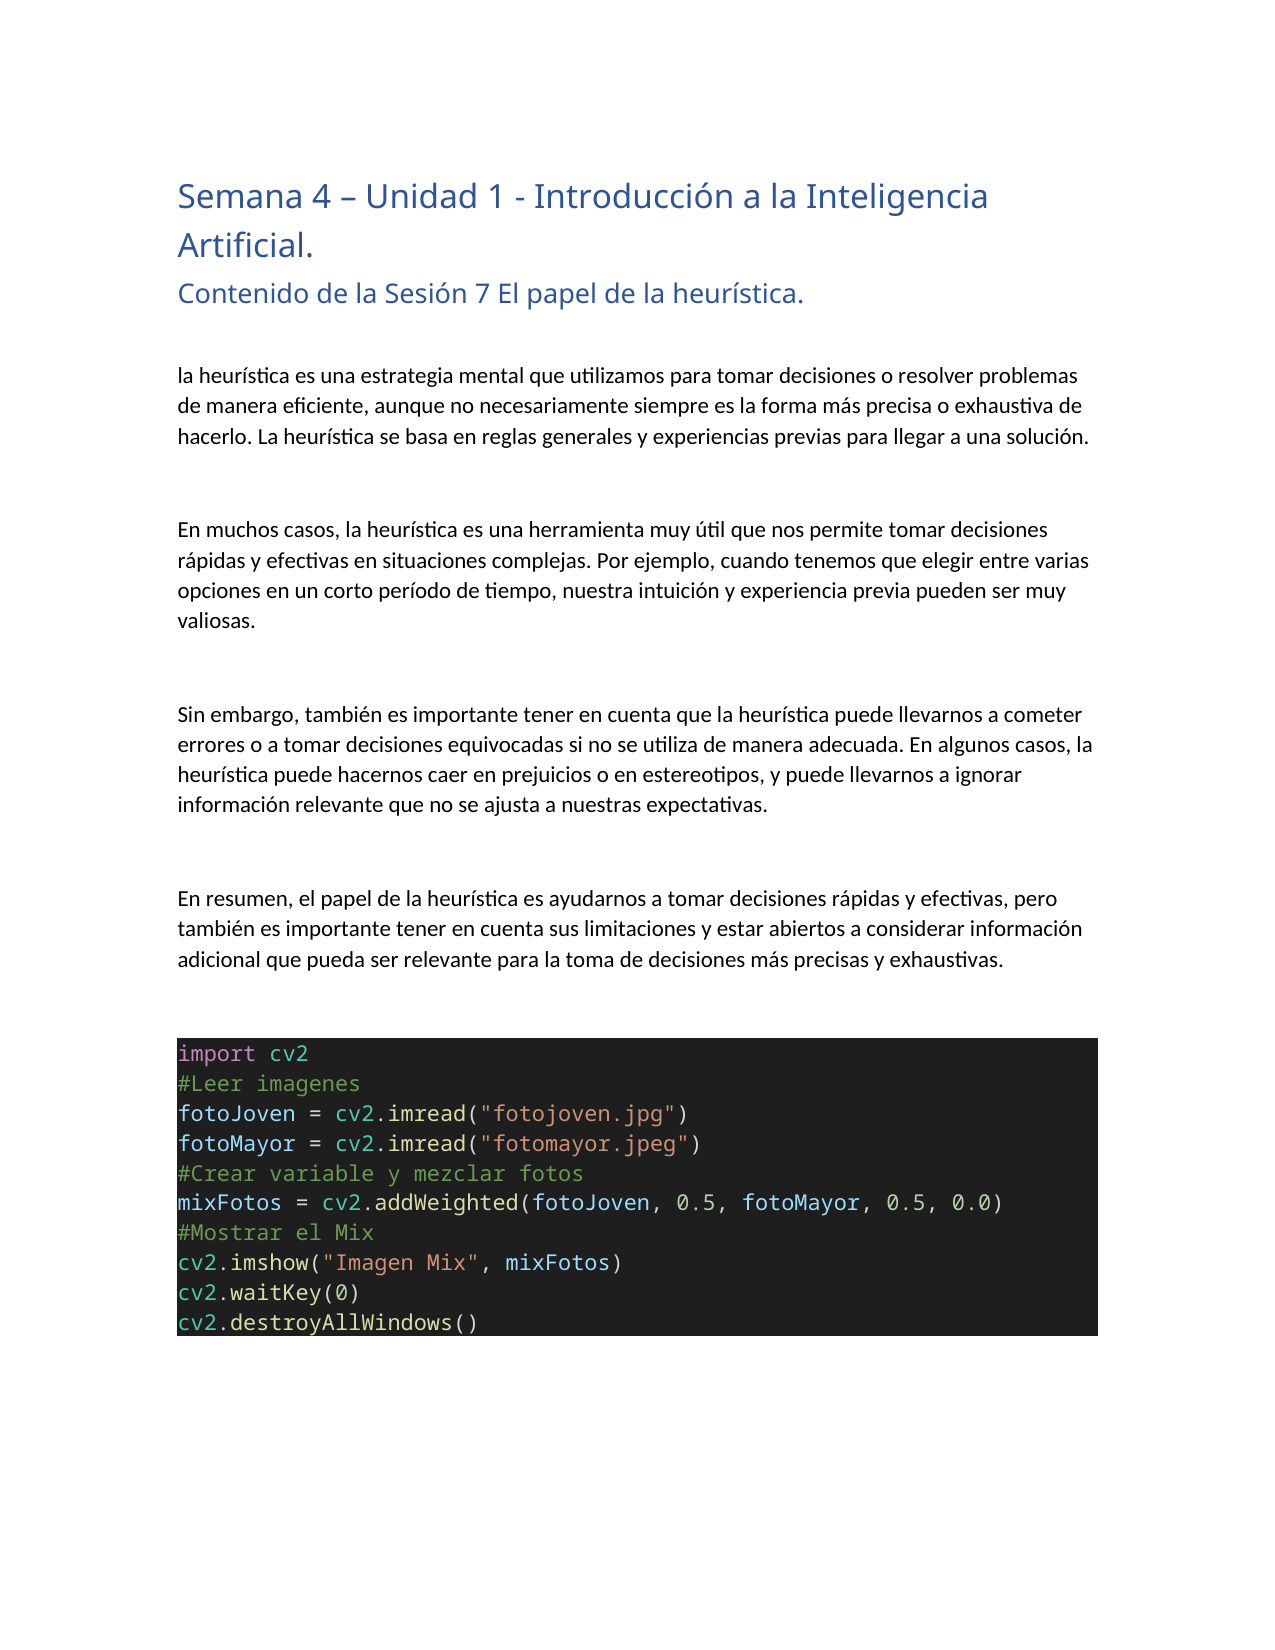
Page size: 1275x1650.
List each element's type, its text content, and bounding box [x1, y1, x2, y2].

text #Leer imagenes [177, 1068, 1098, 1098]
text import cv2 [177, 1038, 1098, 1068]
subtitle Semana 4 – Unidad 1 - Introducción a la Inteligencia Artificial. [177, 173, 1098, 267]
text #Mostrar el Mix [177, 1217, 1098, 1247]
text #Crear variable y mezclar fotos [177, 1158, 1098, 1187]
text fotoMayor = cv2.imread("fotomayor.jpeg") [177, 1128, 1098, 1158]
subtitle Contenido de la Sesión 7 El papel de la heurística. [177, 275, 1098, 312]
text mixFotos = cv2.addWeighted(fotoJoven, 0.5, fotoMayor, 0.5, 0.0) [177, 1187, 1098, 1217]
text En muchos casos, la heurística es una herramienta muy útil que nos permite tomar decisiones rápidas y efectivas en situaciones complejas. Por ejemplo, cuando tenemos que elegir entre varias opciones en un corto período de tiempo, nuestra intuición y experiencia previa pueden ser muy valiosas. [177, 516, 1098, 634]
text En resumen, el papel de la heurística es ayudarnos a tomar decisiones rápidas y efectivas, pero también es importante tener en cuenta sus limitaciones y estar abiertos a considerar información adicional que pueda ser relevante para la toma de decisiones más precisas y exhaustivas. [177, 884, 1098, 973]
text Sin embargo, también es importante tener en cuenta que la heurística puede llevarnos a cometer errores o a tomar decisiones equivocadas si no se utiliza de manera adecuada. En algunos casos, la heurística puede hacernos caer en prejuicios o en estereotipos, y puede llevarnos a ignorar información relevante que no se ajusta a nuestras expectativas. [177, 700, 1098, 818]
text la heurística es una estrategia mental que utilizamos para tomar decisiones o resolver problemas de manera eficiente, aunque no necesariamente siempre es la forma más precisa o exhaustiva de hacerlo. La heurística se basa en reglas generales y experiencias previas para llegar a una solución. [177, 361, 1098, 450]
text cv2.imshow("Imagen Mix", mixFotos) [177, 1247, 1098, 1277]
text fotoJoven = cv2.imread("fotojoven.jpg") [177, 1098, 1098, 1128]
text cv2.destroyAllWindows() [177, 1307, 1098, 1336]
text cv2.waitKey(0) [177, 1277, 1098, 1307]
